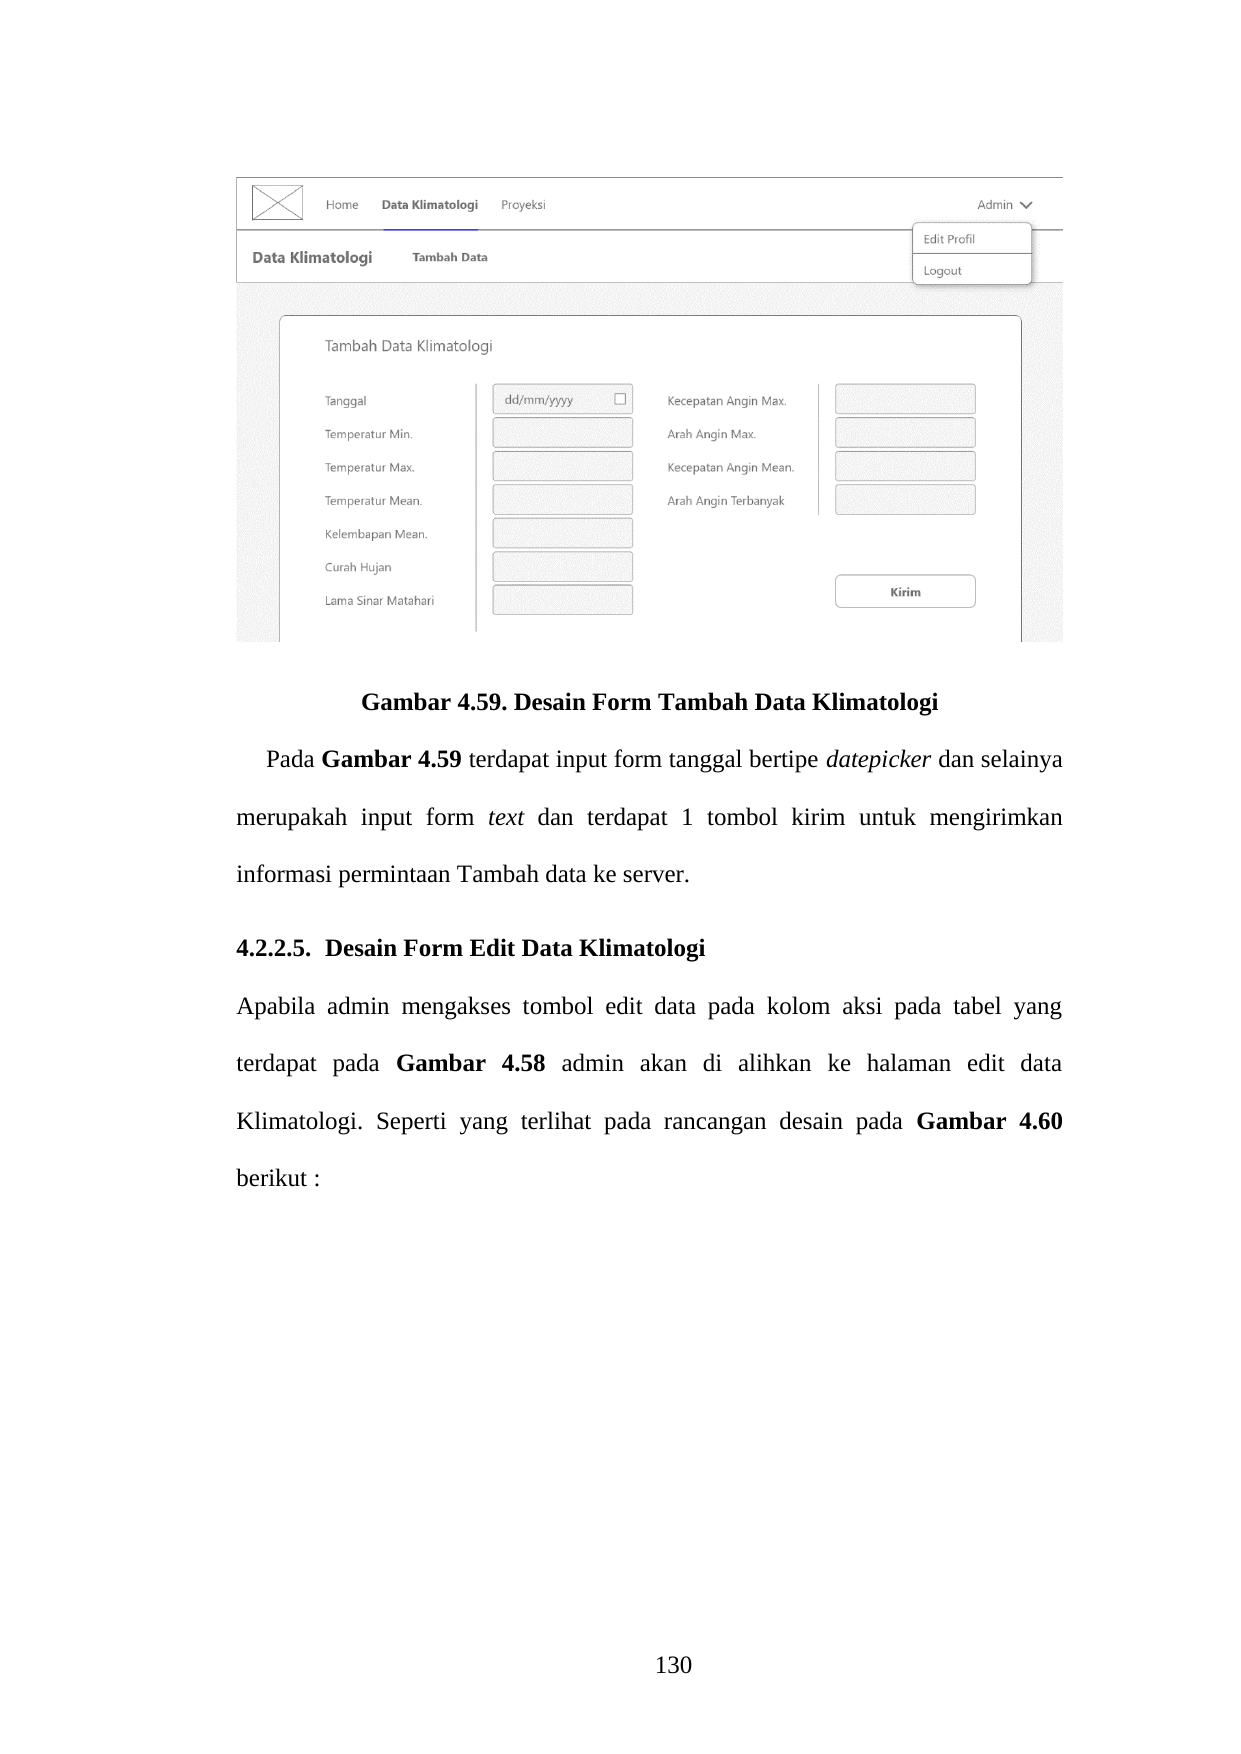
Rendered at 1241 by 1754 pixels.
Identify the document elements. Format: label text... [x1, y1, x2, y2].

subtitle Desain Form Edit Data Klimatologi [236, 933, 1063, 962]
picture [236, 177, 1063, 642]
